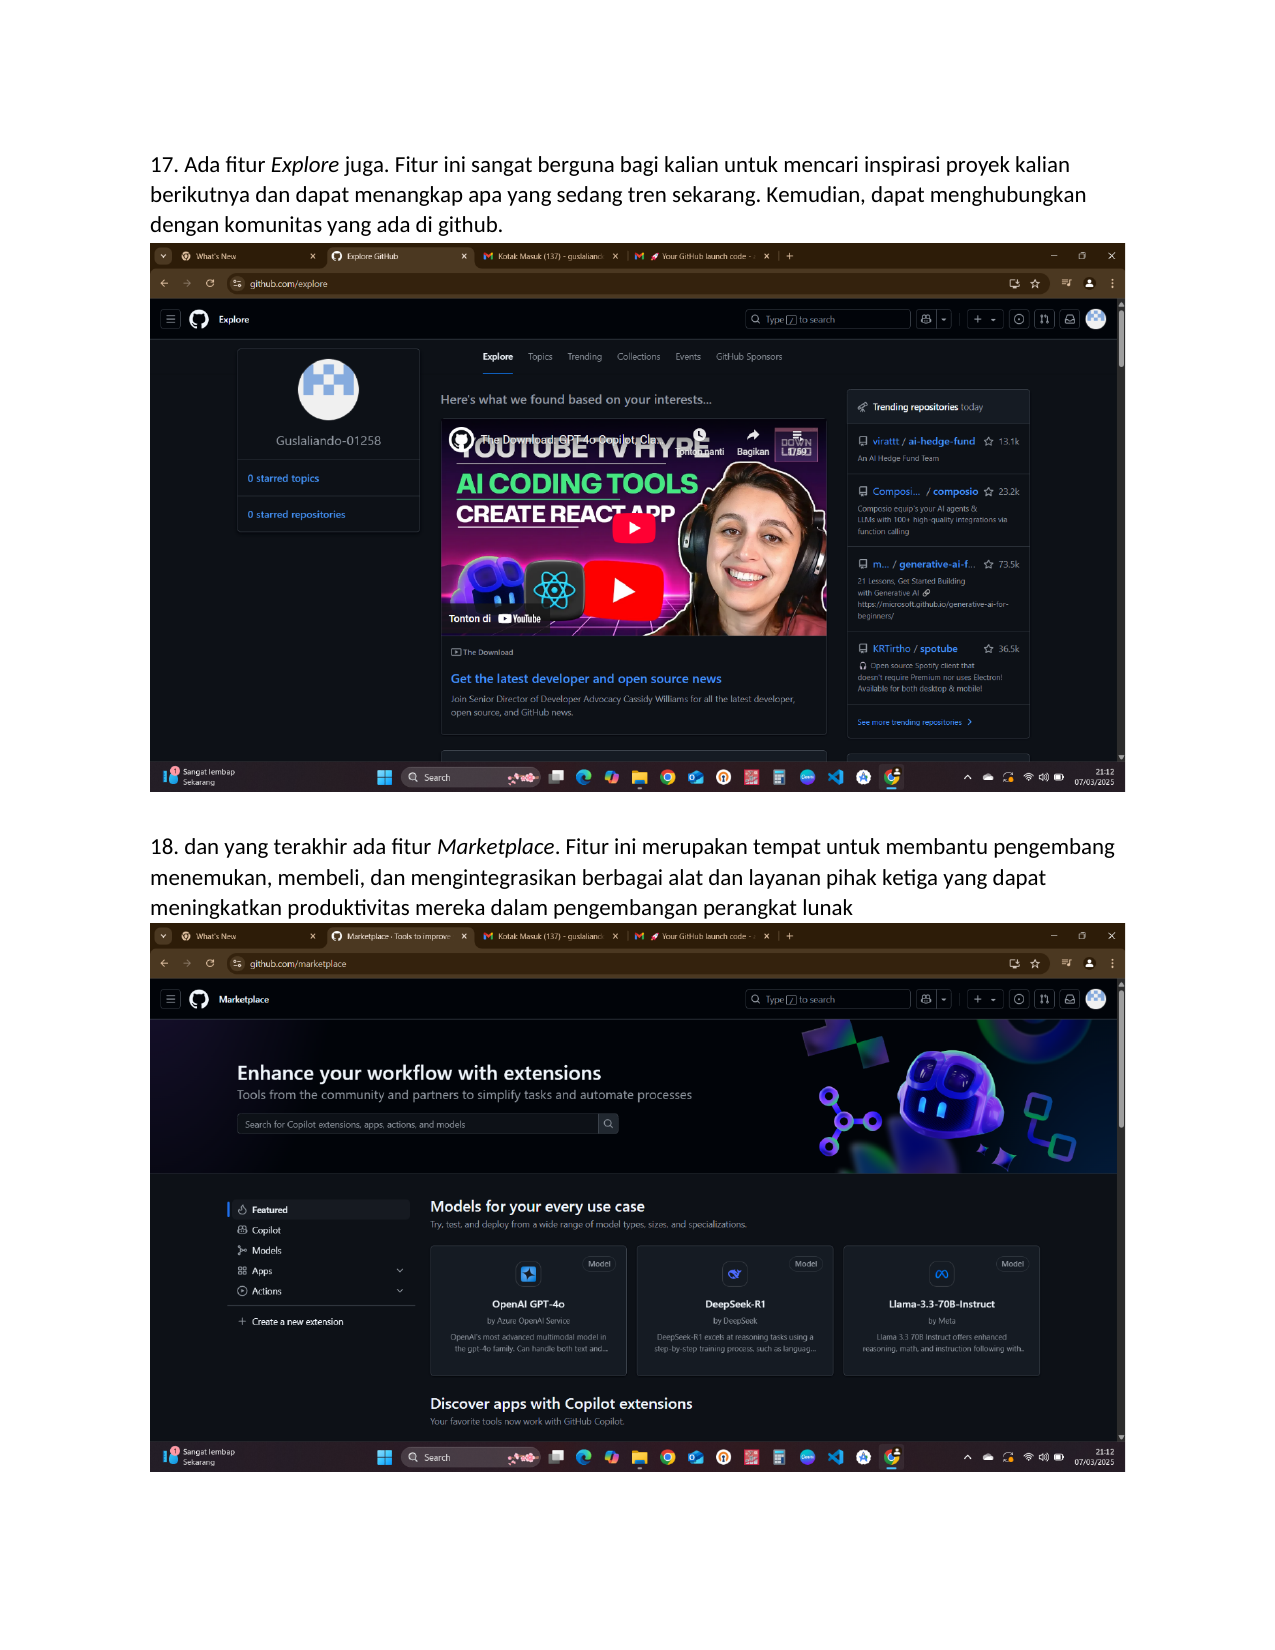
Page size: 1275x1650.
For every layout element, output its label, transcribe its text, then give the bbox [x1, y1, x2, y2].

text 18. dan yang terakhir ada fitur Marketplace. Fitur ini merupakan tempat untuk membantu pengembang menemukan, membeli, dan mengintegrasikan berbagai alat dan layanan pihak ketiga yang dapat meningkatkan produktivitas mereka dalam pengembangan perangkat lunak [150, 832, 1125, 923]
picture [150, 243, 1125, 792]
picture [150, 923, 1125, 1472]
text 17. Ada fitur Explore juga. Fitur ini sangat berguna bagi kalian untuk mencari inspirasi proyek kalian berikutnya dan dapat menangkap apa yang sedang tren sekarang. Kemudian, dapat menghubungkan dengan komunitas yang ada di github. [150, 150, 1125, 238]
